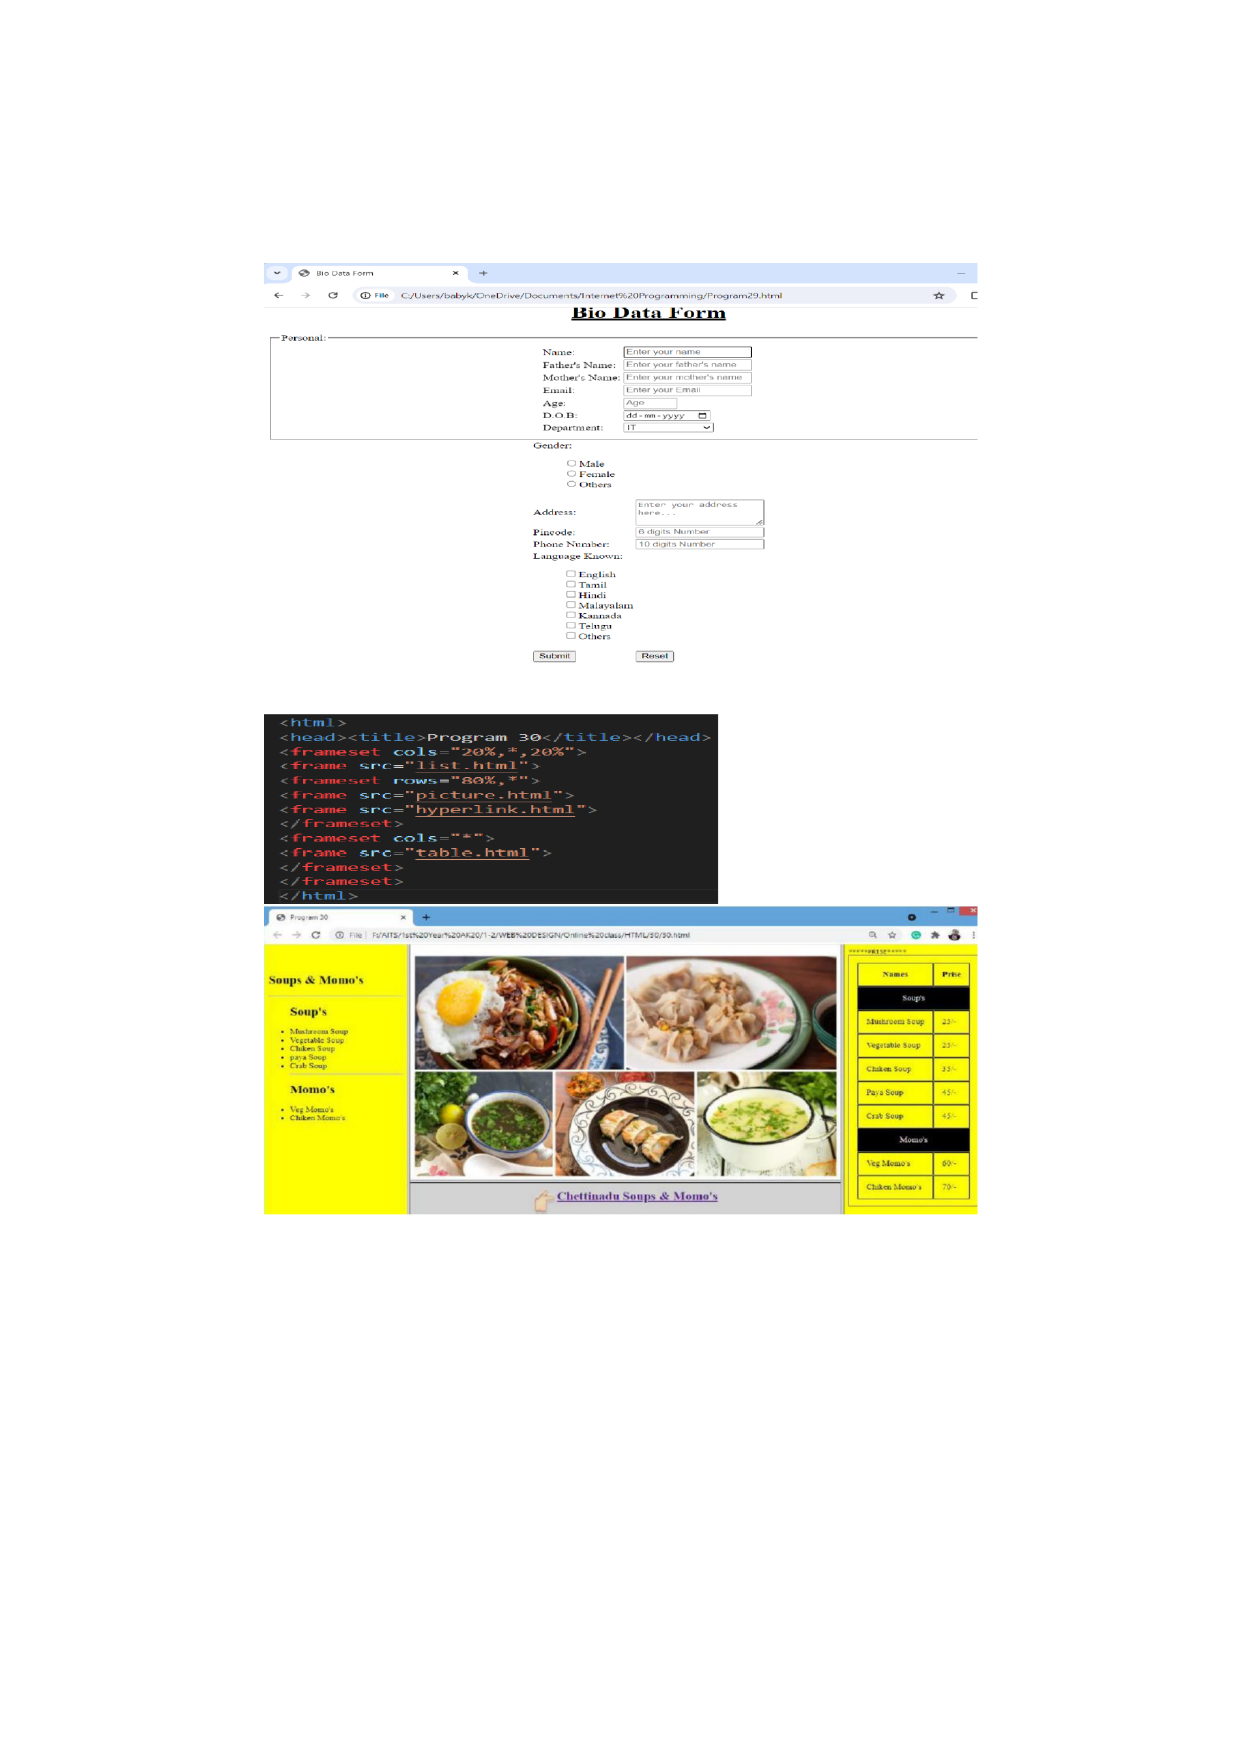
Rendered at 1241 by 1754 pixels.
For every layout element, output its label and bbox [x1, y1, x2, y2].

picture [150, 150, 1091, 1480]
